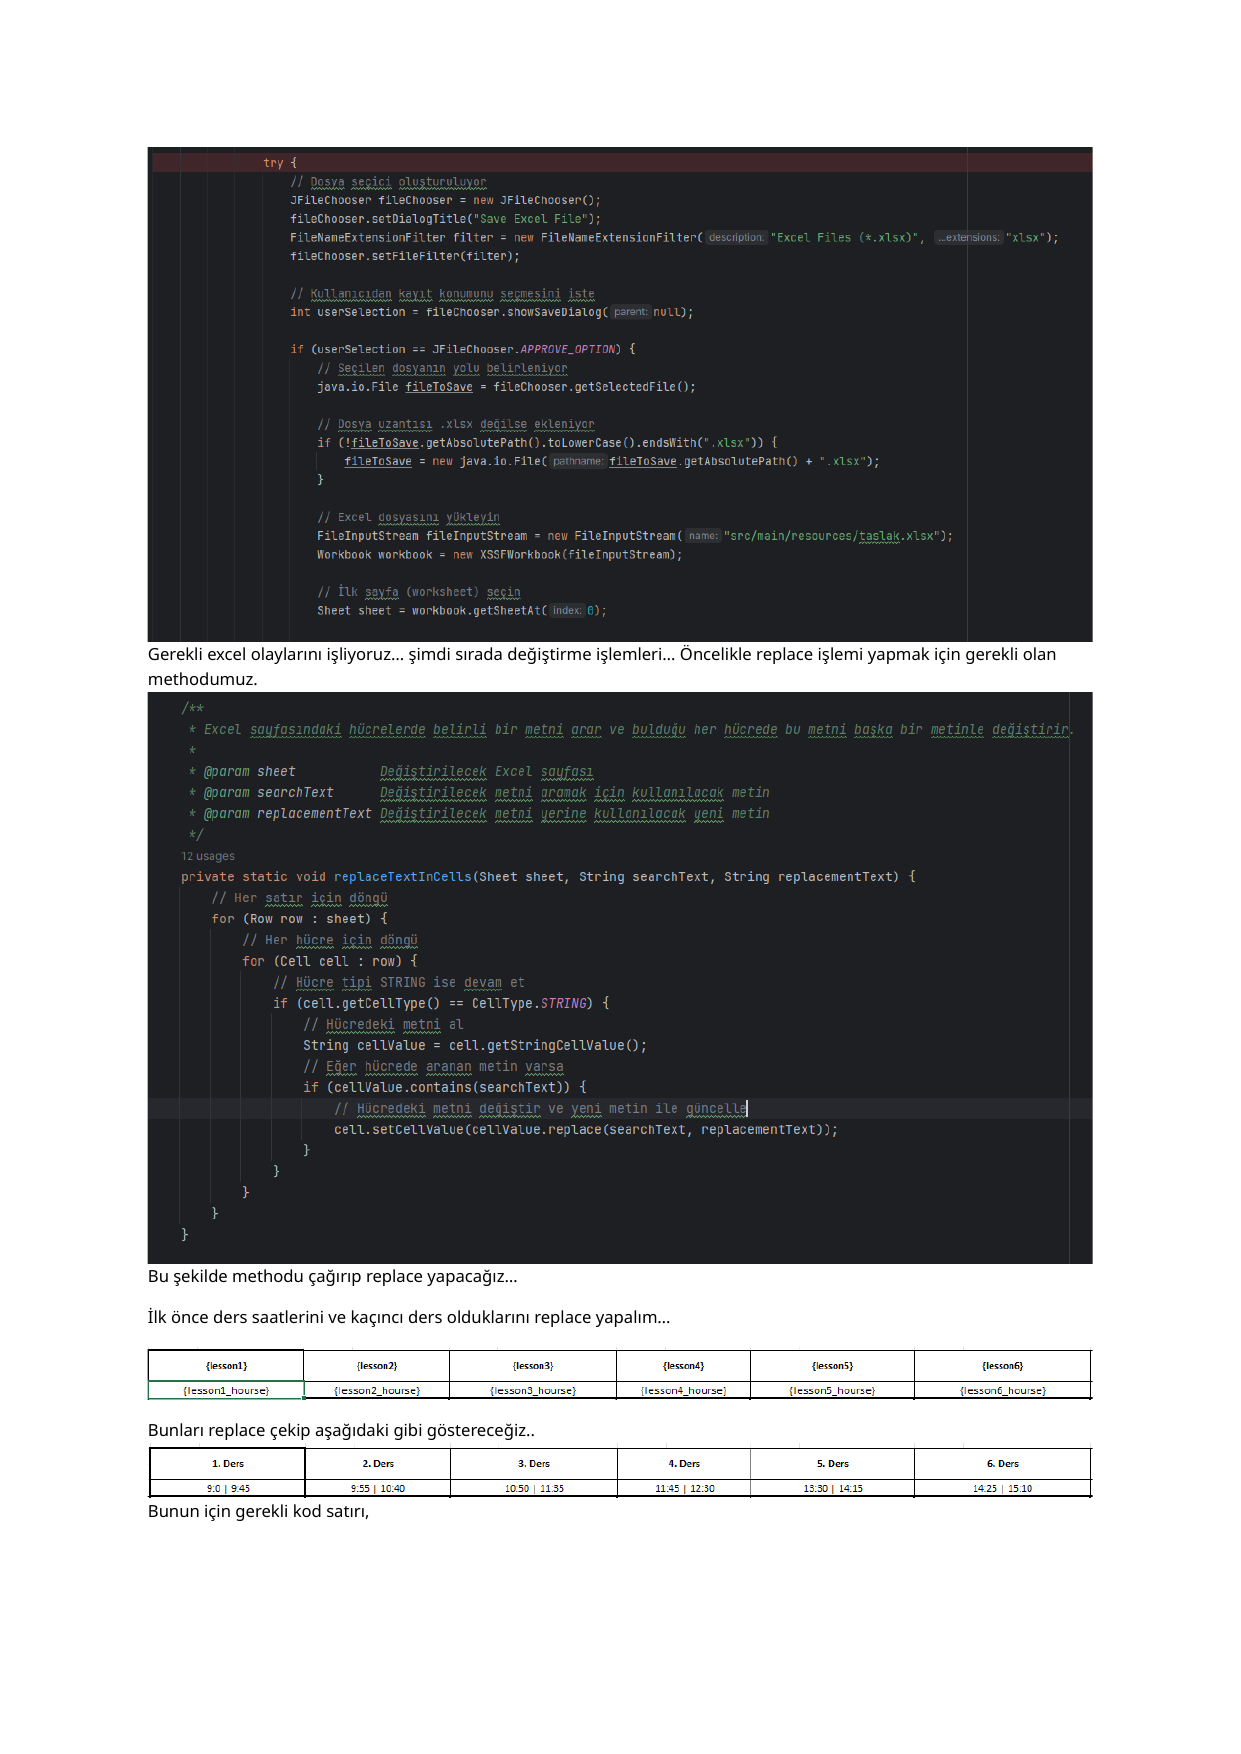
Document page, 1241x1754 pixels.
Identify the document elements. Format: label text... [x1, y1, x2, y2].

picture [147, 1347, 1093, 1400]
text İlk önce ders saatlerini ve kaçıncı ders olduklarını replace yapalım… [148, 1306, 1093, 1329]
picture [147, 1443, 1093, 1498]
text Bunları replace çekip aşağıdaki gibi göstereceğiz.. Bunun için gerekli kod satırı, [148, 1419, 1093, 1443]
picture [147, 147, 1093, 642]
text Bunları replace çekip aşağıdaki gibi göstereceğiz.. Bunun için gerekli kod satırı, [148, 1498, 1093, 1522]
text İlk önce bir node oluşturmamız lazım.. ve bu node gerekli bilgileri işliyoruz.. Node içeriğimiz aşağıdaki gibidir… Bu şekilde node bilgiler çekiyoruz ve bunları kullanıyoruz… Gerekli excel olaylarını işliyoruz… şimdi sırada değiştirme işlemleri… Öncelikle replace işlemi yapmak için gerekli olan methodumuz. Bu şekilde methodu çağırıp replace yapacağız… [148, 1264, 1093, 1288]
text İlk önce bir node oluşturmamız lazım.. ve bu node gerekli bilgileri işliyoruz.. Node içeriğimiz aşağıdaki gibidir… Bu şekilde node bilgiler çekiyoruz ve bunları kullanıyoruz… Gerekli excel olaylarını işliyoruz… şimdi sırada değiştirme işlemleri… Öncelikle replace işlemi yapmak için gerekli olan methodumuz. Bu şekilde methodu çağırıp replace yapacağız… [148, 642, 1093, 692]
picture [147, 692, 1093, 1264]
